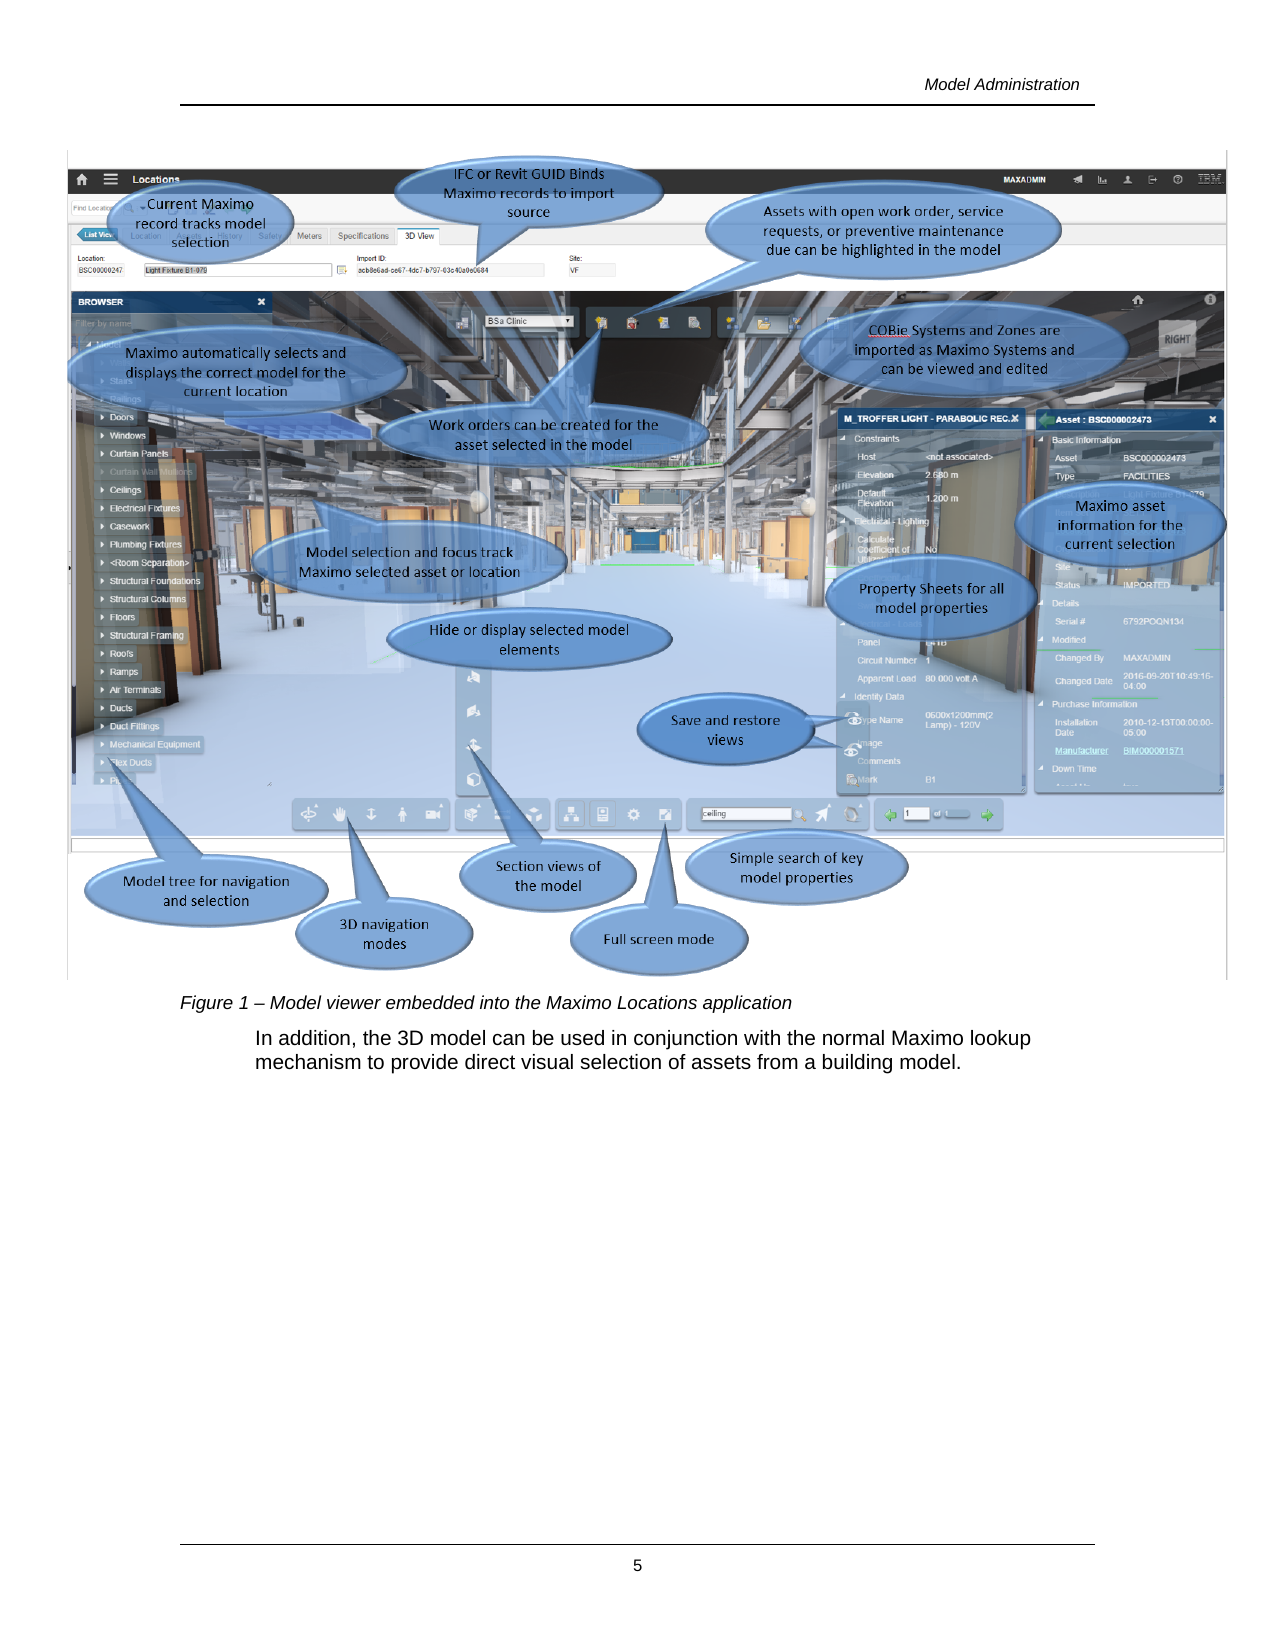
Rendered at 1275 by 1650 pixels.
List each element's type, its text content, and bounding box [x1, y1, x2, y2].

picture [67, 150, 1228, 980]
text Figure 1 – Model viewer embedded into the Maximo Locations application [180, 992, 1095, 1014]
text In addition, the 3D model can be used in conjunction with the normal Maximo lookup mechanism to provide direct visual selection of assets from a building model. [255, 1026, 1095, 1074]
